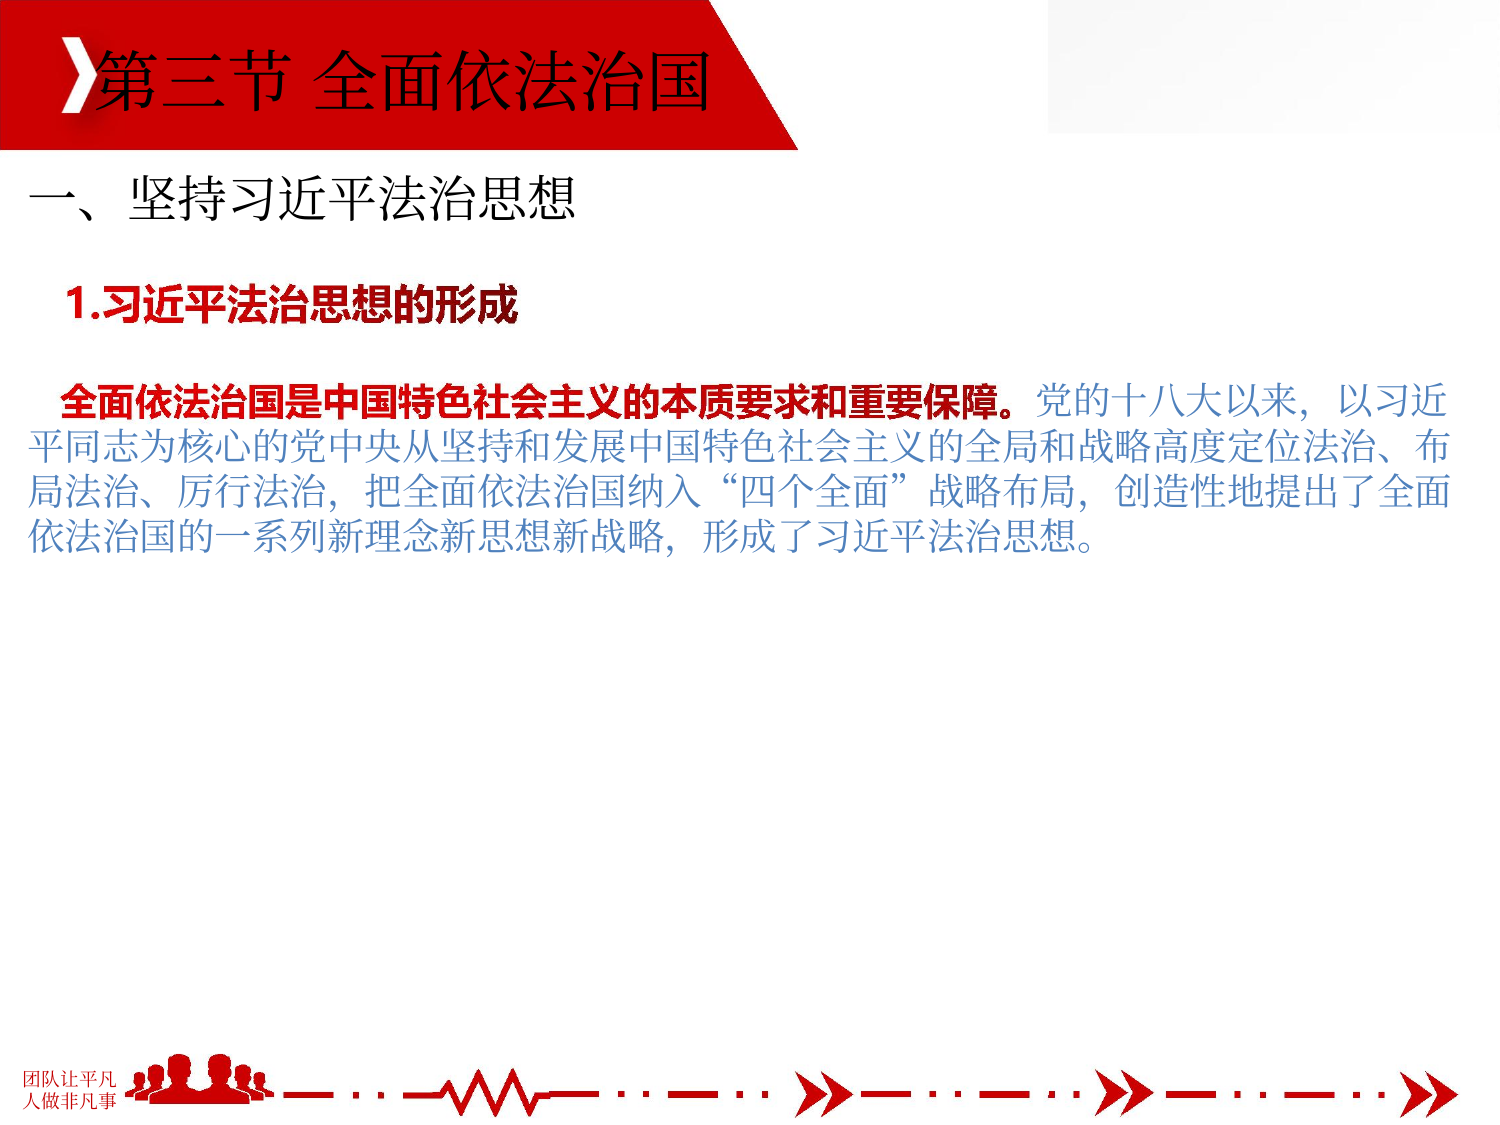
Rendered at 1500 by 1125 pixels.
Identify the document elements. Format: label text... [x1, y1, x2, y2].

text 一、坚持习近平法治思想 [27, 164, 602, 230]
text 平同志为核心的党中央从坚持和发展中国特色社会主义的全局和战略高度定位法治、布 [27, 420, 1477, 470]
text 团队让平凡 [23, 1071, 142, 1090]
text 党的十八大以来，以习近 [1035, 375, 1473, 420]
text 依法治国的一系列新理念新思想新战略，形成了习近平法治思想。 [27, 515, 1477, 560]
text 人做非凡事 [23, 1094, 142, 1113]
text 第三节 全面依法治国 [93, 53, 754, 120]
picture [0, 0, 1500, 1125]
text 局法治、厉行法治，把全面依法治国纳入“四个全面”战略布局，创造性地提出了全面 [27, 470, 1477, 515]
